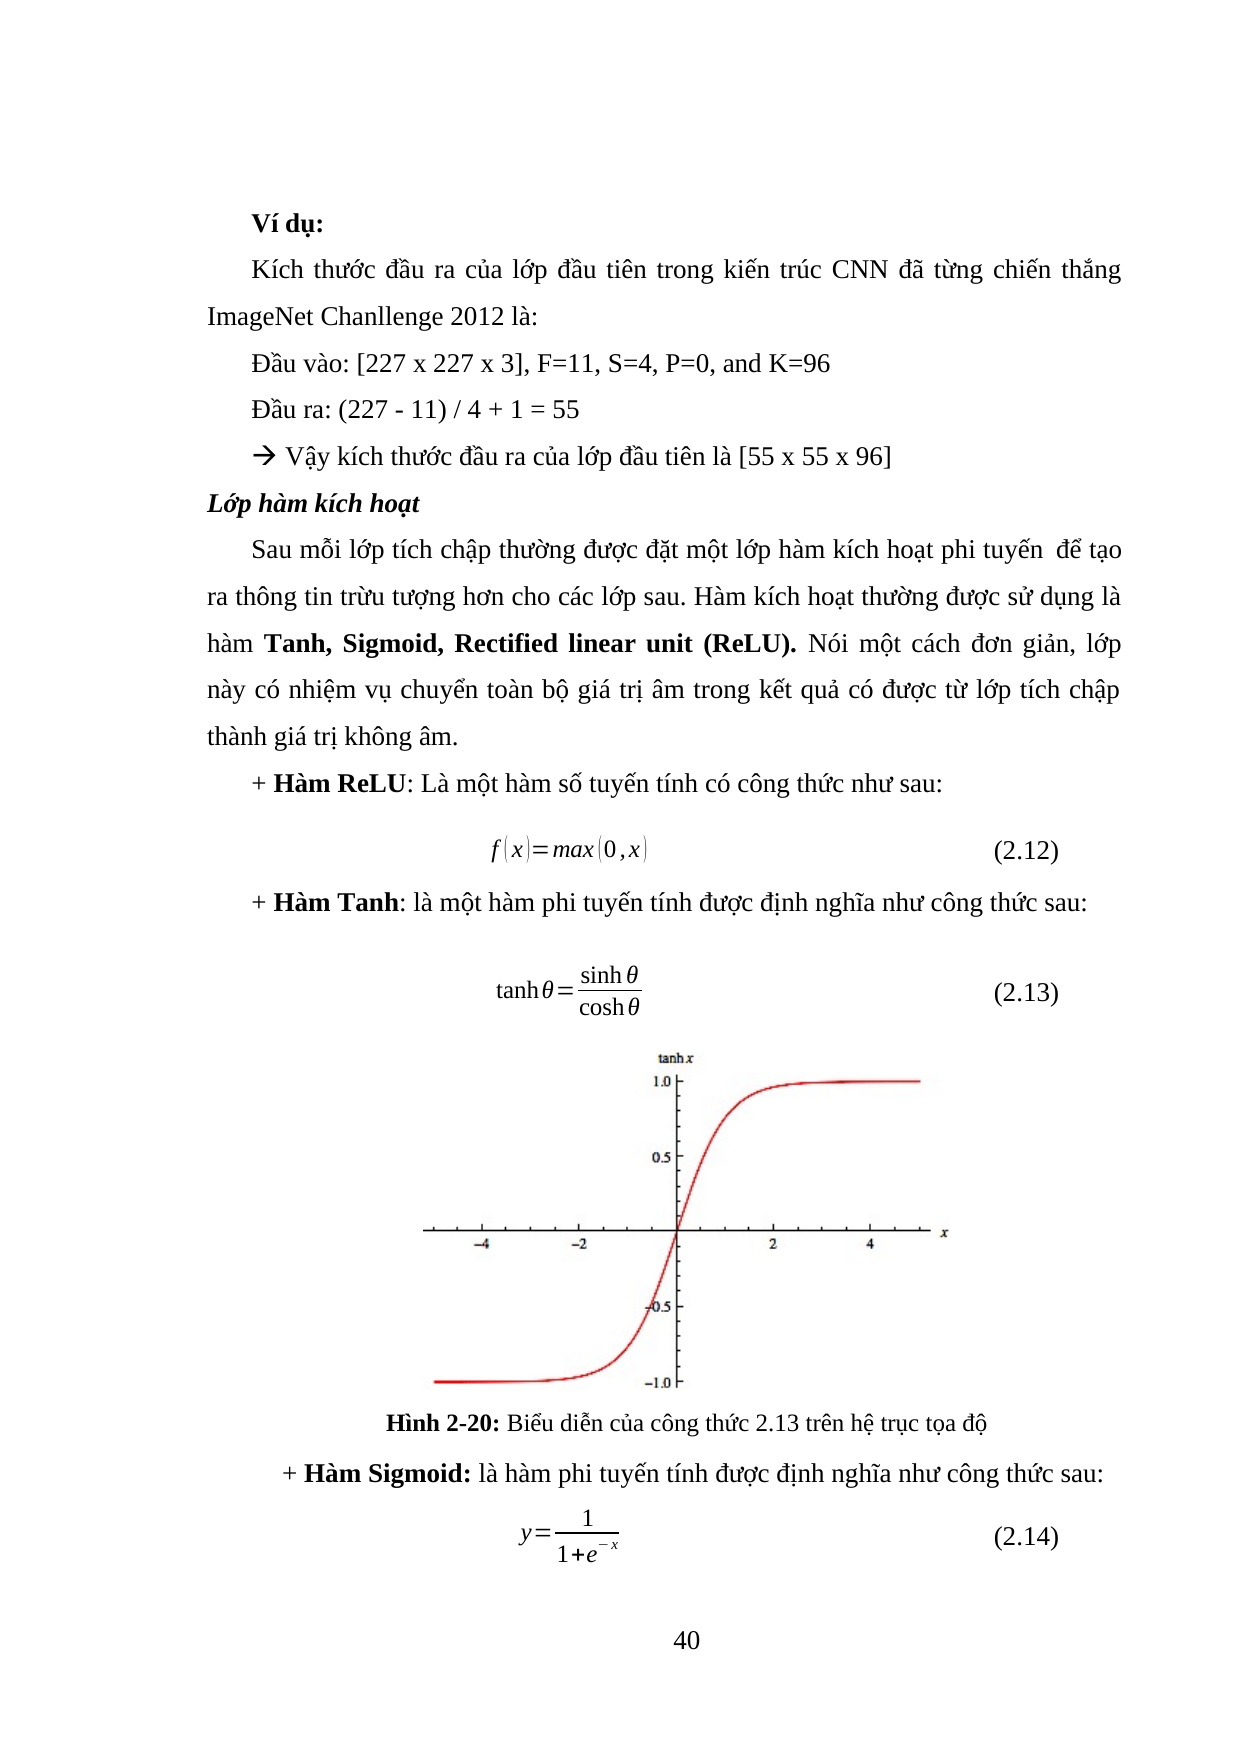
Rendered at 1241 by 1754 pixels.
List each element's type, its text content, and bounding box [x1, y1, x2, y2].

subtitle Lớp hàm kích hoạt [207, 487, 1122, 518]
text + Hàm Tanh: là một hàm phi tuyến tính được định nghĩa như công thức sau: [207, 886, 1122, 917]
table_header (2.12) [931, 814, 1122, 886]
table_header (2.13) [931, 933, 1122, 1051]
text + Hàm ReLU: Là một hàm số tuyến tính có công thức như sau: [207, 767, 1122, 798]
text Đầu vào: [227 x 227 x 3], F=11, S=4, P=0, and K=96 [207, 347, 1122, 378]
text Vậy kích thước đầu ra của lớp đầu tiên là [55 x 55 x 96] [207, 440, 1122, 471]
table_header [207, 933, 931, 1051]
table_header [207, 814, 931, 886]
text + Hàm Sigmoid: là hàm phi tuyến tính được định nghĩa như công thức sau: [207, 1458, 1122, 1489]
picture [423, 1050, 950, 1391]
table_header [207, 1504, 931, 1567]
text Ví dụ: [207, 207, 1122, 238]
text Kích thước đầu ra của lớp đầu tiên trong kiến trúc CNN đã từng chiến thắng ImageNet Chanllenge 2012 là: [207, 253, 1122, 331]
table_header (2.14) [931, 1504, 1122, 1567]
text Hình 2-20: Biểu diễn của công thức 2.13 trên hệ trục tọa độ [207, 1408, 1122, 1437]
text Đầu ra: (227 - 11) / 4 + 1 = 55 [207, 393, 1122, 424]
text Sau mỗi lớp tích chập thường được đặt một lớp hàm kích hoạt phi tuyến để tạo ra thông tin trừu tượng hơn cho các lớp sau. Hàm kích hoạt thường được sử dụng là hàm Tanh, Sigmoid, Rectified linear unit (ReLU). Nói một cách đơn giản, lớp này có nhiệm vụ chuyển toàn bộ giá trị âm trong kết quả có được từ lớp tích chập thành giá trị không âm. [207, 534, 1122, 751]
